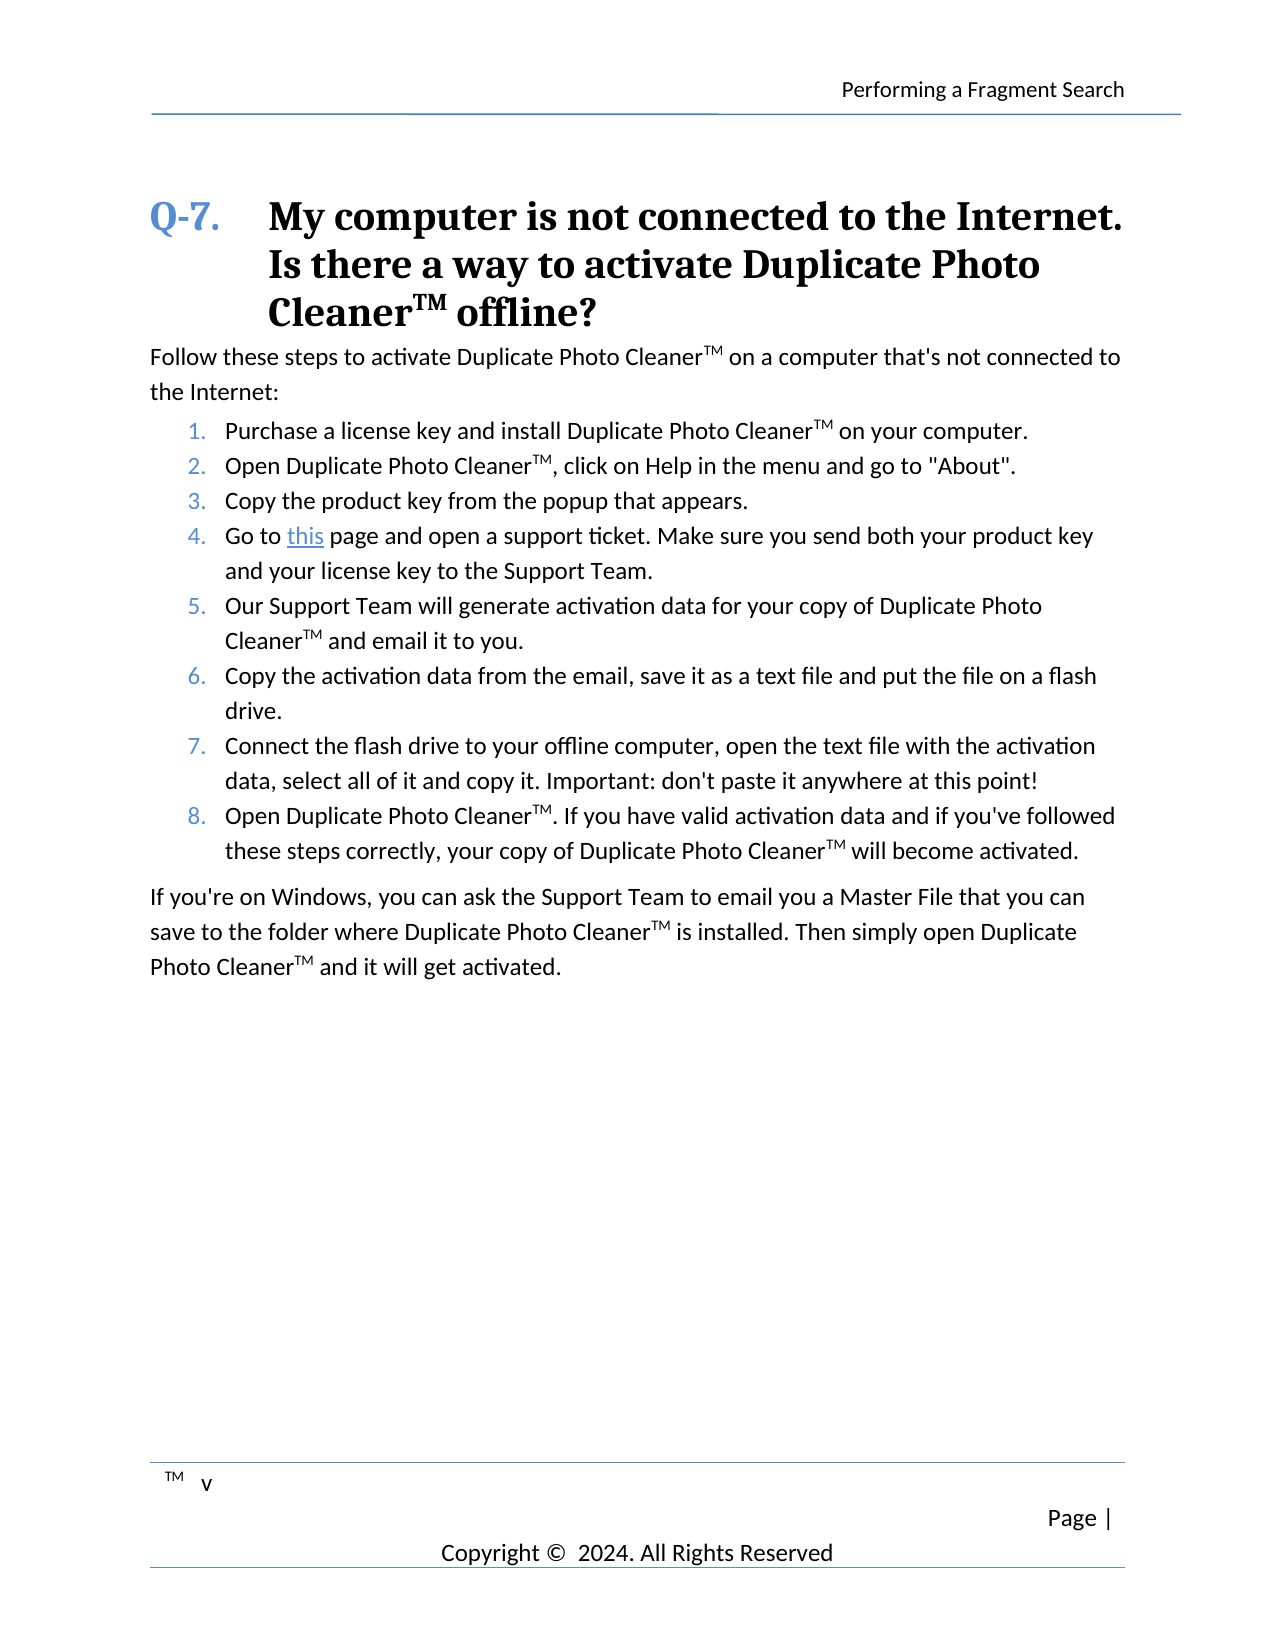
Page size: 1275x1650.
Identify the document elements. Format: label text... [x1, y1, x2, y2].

list Copy the product key from the popup that appears. [187, 485, 1125, 516]
list Our Support Team will generate activation data for your copy of Duplicate Photo CleanerTM and email it to you. [187, 590, 1125, 656]
list Copy the activation data from the email, save it as a text file and put the file on a flash drive. [187, 660, 1125, 726]
list Connect the flash drive to your offline computer, open the text file with the activation data, select all of it and copy it. Important: don't paste it anywhere at this point! [187, 730, 1125, 796]
text If you're on Windows, you can ask the Support Team to email you a Master File that you can save to the folder where Duplicate Photo CleanerTM is installed. Then simply open Duplicate Photo CleanerTM and it will get activated. [150, 882, 1125, 982]
list Go to this page and open a support ticket. Make sure you send both your product key and your license key to the Support Team. [187, 520, 1125, 586]
list Open Duplicate Photo CleanerTM. If you have valid activation data and if you've followed these steps correctly, your copy of Duplicate Photo CleanerTM will become activated. [187, 800, 1125, 866]
list Purchase a license key and install Duplicate Photo CleanerTM on your computer. [187, 415, 1125, 446]
text My computer is not connected to the Internet. Is there a way to activate Duplicate Photo CleanerTM offline? [150, 193, 1125, 337]
text Follow these steps to activate Duplicate Photo CleanerTM on a computer that's not connected to the Internet: [150, 341, 1125, 407]
list Open Duplicate Photo CleanerTM, click on Help in the menu and go to "About". [187, 450, 1125, 481]
